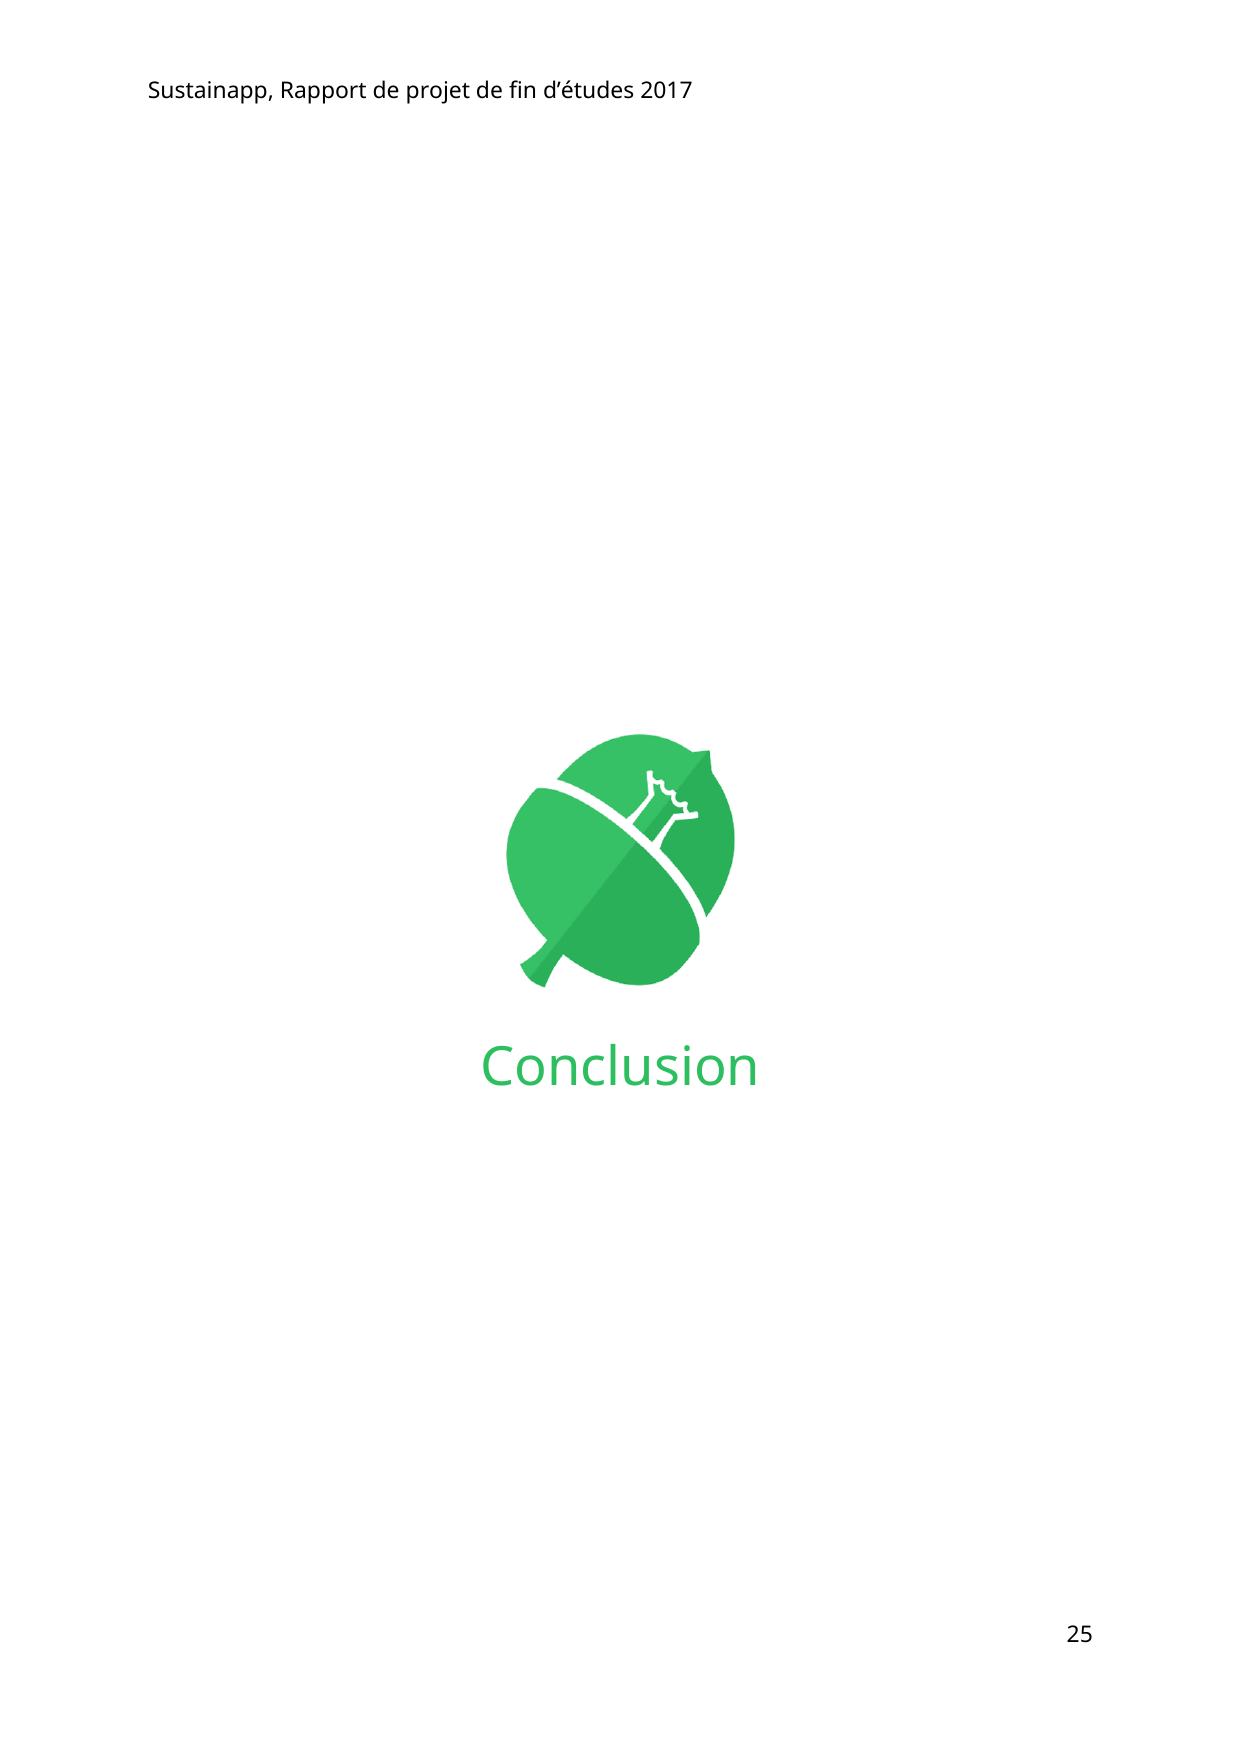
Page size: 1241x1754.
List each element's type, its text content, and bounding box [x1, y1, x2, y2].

picture [488, 715, 752, 1003]
subtitle Conclusion [148, 1028, 1093, 1101]
